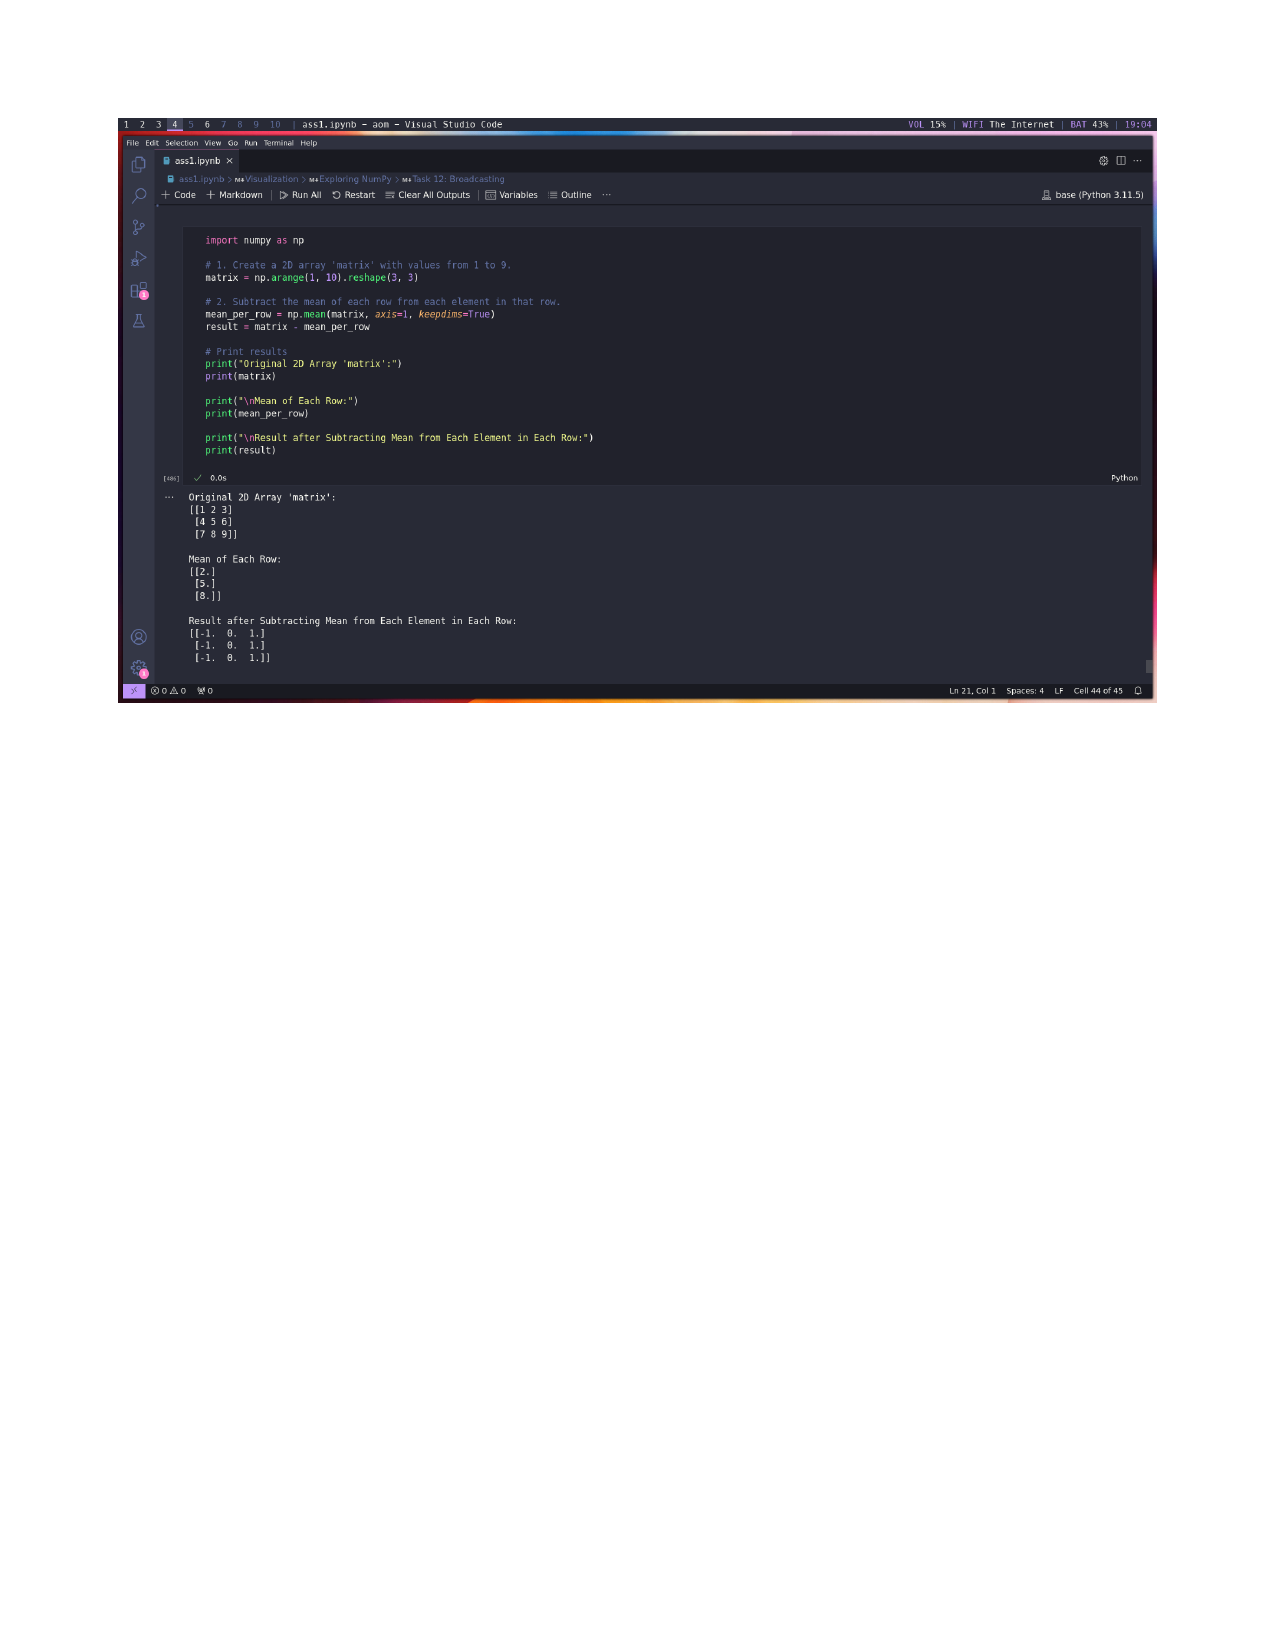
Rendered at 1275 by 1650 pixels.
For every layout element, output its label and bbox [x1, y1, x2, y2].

picture [118, 118, 1157, 703]
